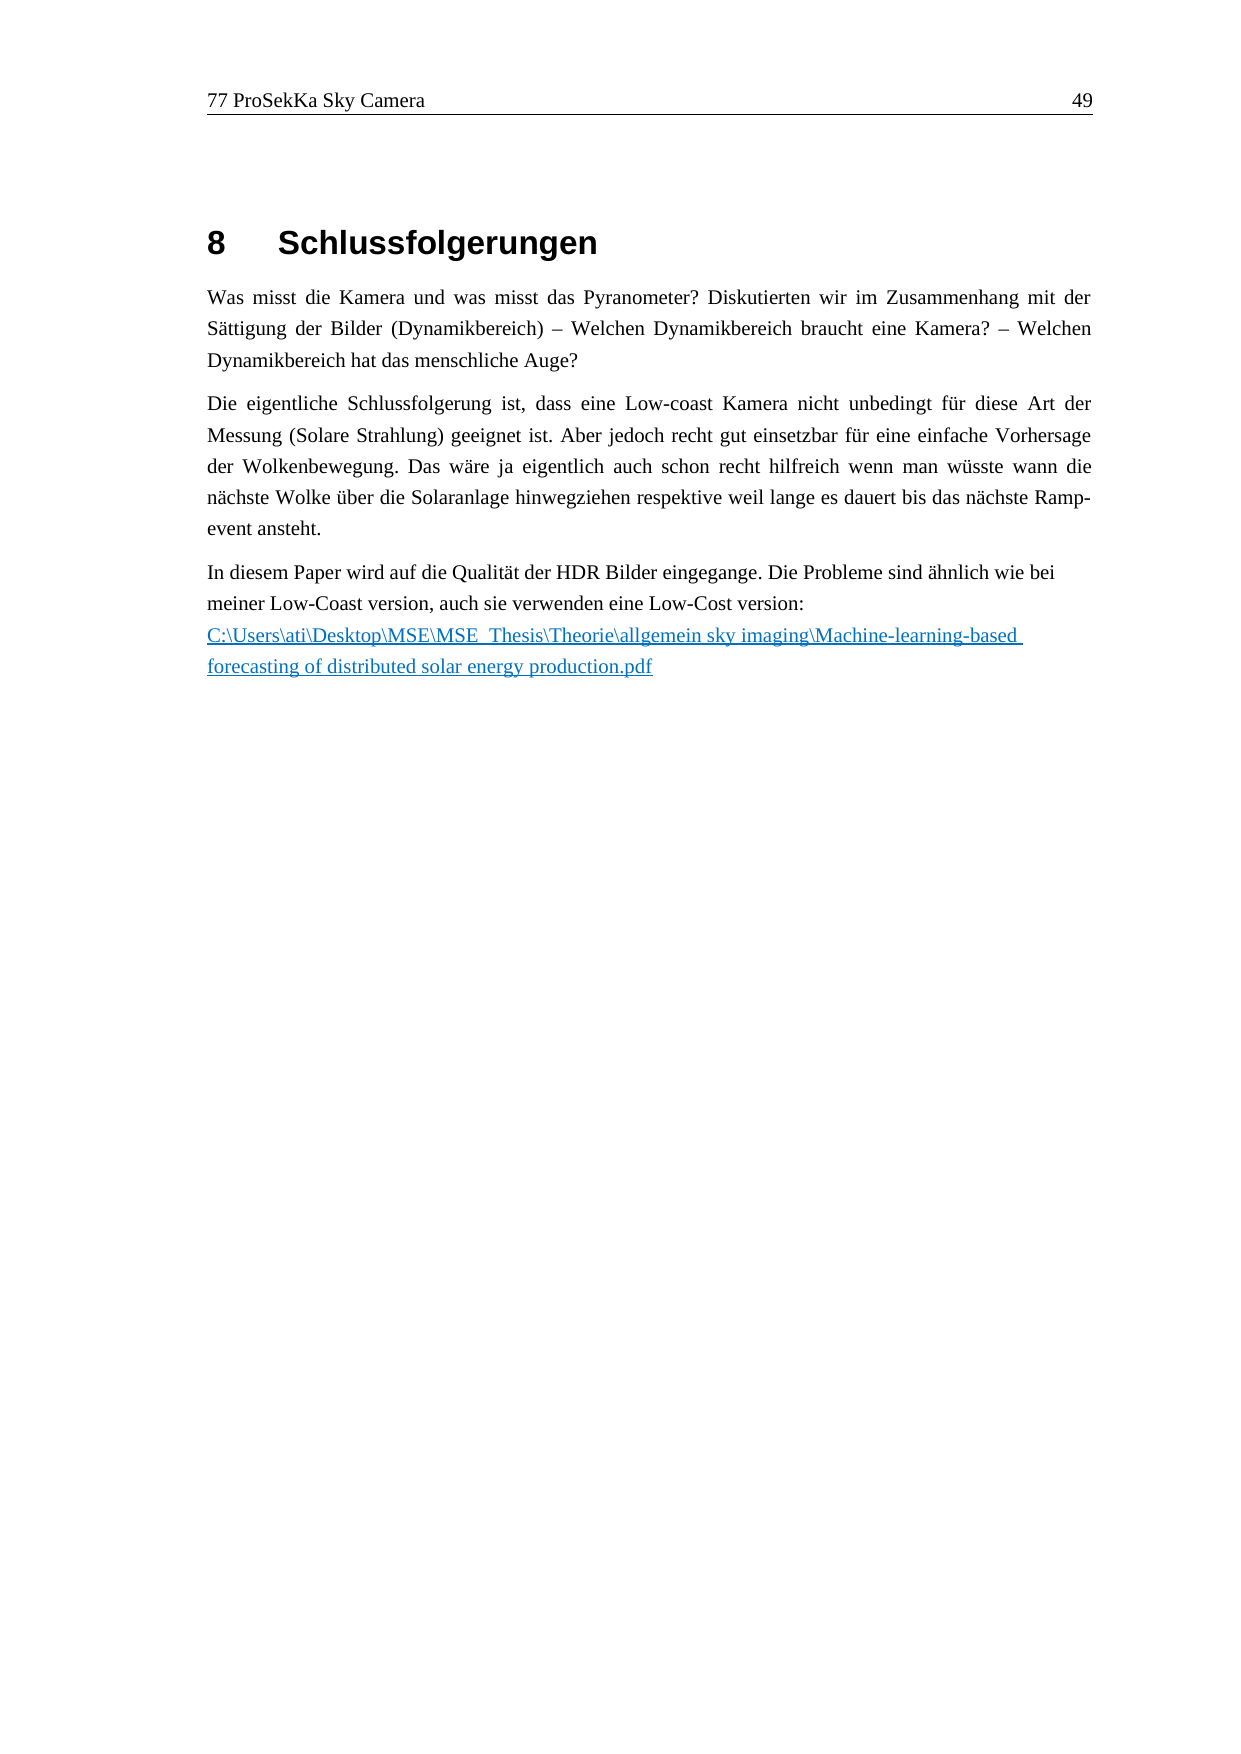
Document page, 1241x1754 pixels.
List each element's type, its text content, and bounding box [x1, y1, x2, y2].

text In diesem Paper wird auf die Qualität der HDR Bilder eingegange. Die Probleme sind ähnlich wie bei meiner Low-Coast version, auch sie verwenden eine Low-Cost version: C:\Users\ati\Desktop\MSE\MSE_Thesis\Theorie\allgemein sky imaging\Machine-learning-based forecasting of distributed solar energy production.pdf [207, 560, 1093, 678]
text Was misst die Kamera und was misst das Pyranometer? Diskutierten wir im Zusammenhang mit der Sättigung der Bilder (Dynamikbereich) – Welchen Dynamikbereich braucht eine Kamera? – Welchen Dynamikbereich hat das menschliche Auge? [207, 285, 1093, 372]
subtitle Schlussfolgerungen [207, 223, 1093, 261]
text Die eigentliche Schlussfolgerung ist, dass eine Low-coast Kamera nicht unbedingt für diese Art der Messung (Solare Strahlung) geeignet ist. Aber jedoch recht gut einsetzbar für eine einfache Vorhersage der Wolkenbewegung. Das wäre ja eigentlich auch schon recht hilfreich wenn man wüsste wann die nächste Wolke über die Solaranlage hinwegziehen respektive weil lange es dauert bis das nächste Ramp-event ansteht. [207, 391, 1093, 540]
